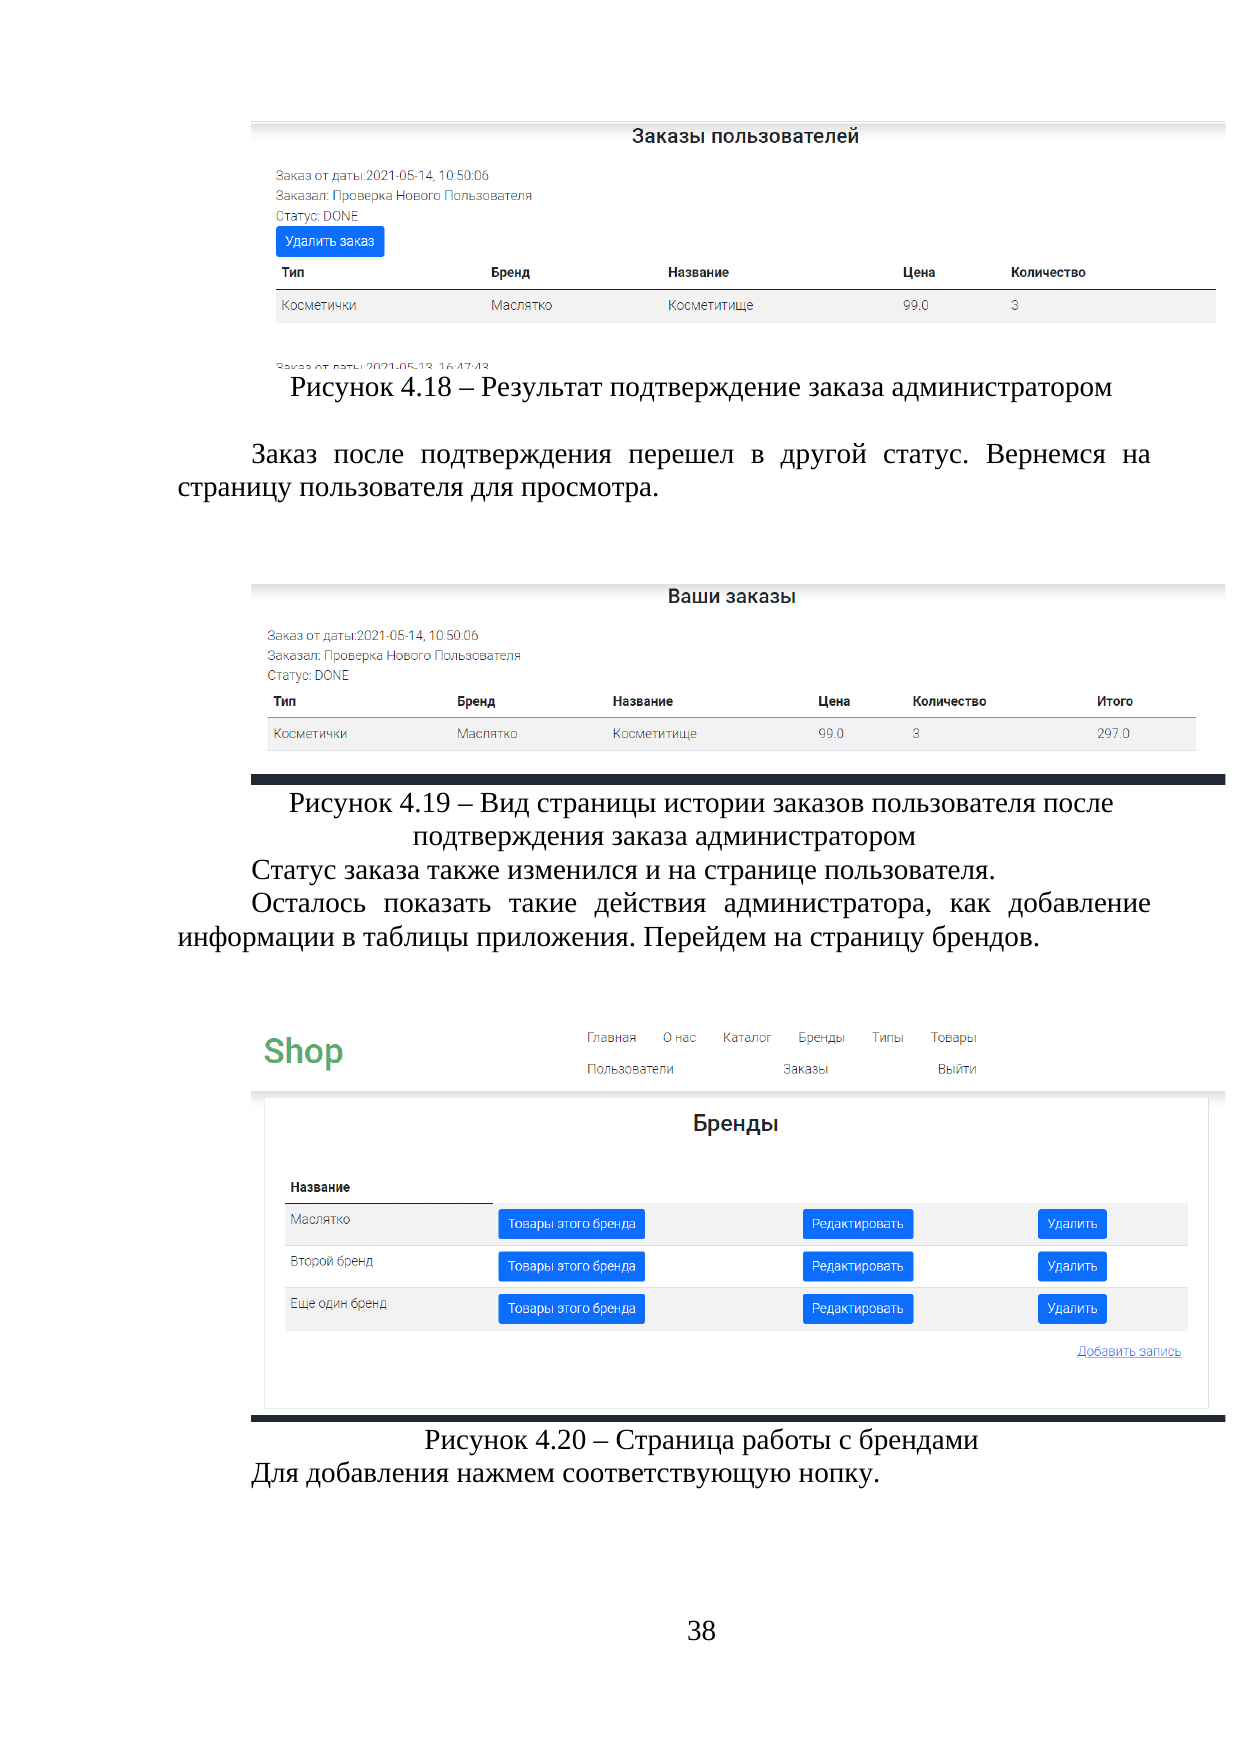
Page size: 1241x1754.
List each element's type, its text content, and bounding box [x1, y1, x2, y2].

picture [251, 118, 1226, 369]
text Рисунок 4.18 – Результат подтверждение заказа администратором [177, 369, 1152, 402]
text Статус заказа также изменился и на странице пользователя. [177, 852, 1152, 886]
picture [251, 1019, 1226, 1422]
text Рисунок 4.20 – Страница работы с брендами [177, 1422, 1152, 1456]
text Осталось показать такие действия администратора, как добавление информации в таблицы приложения. Перейдем на страницу брендов. [177, 886, 1152, 953]
picture [251, 570, 1226, 785]
text Заказ после подтверждения перешел в другой статус. Вернемся на страницу пользователя для просмотра. [177, 436, 1152, 503]
text Для добавления нажмем соответствующую нопку. [177, 1456, 1152, 1489]
text Рисунок 4.19 – Вид страницы истории заказов пользователя после подтверждения заказа администратором [177, 785, 1152, 852]
